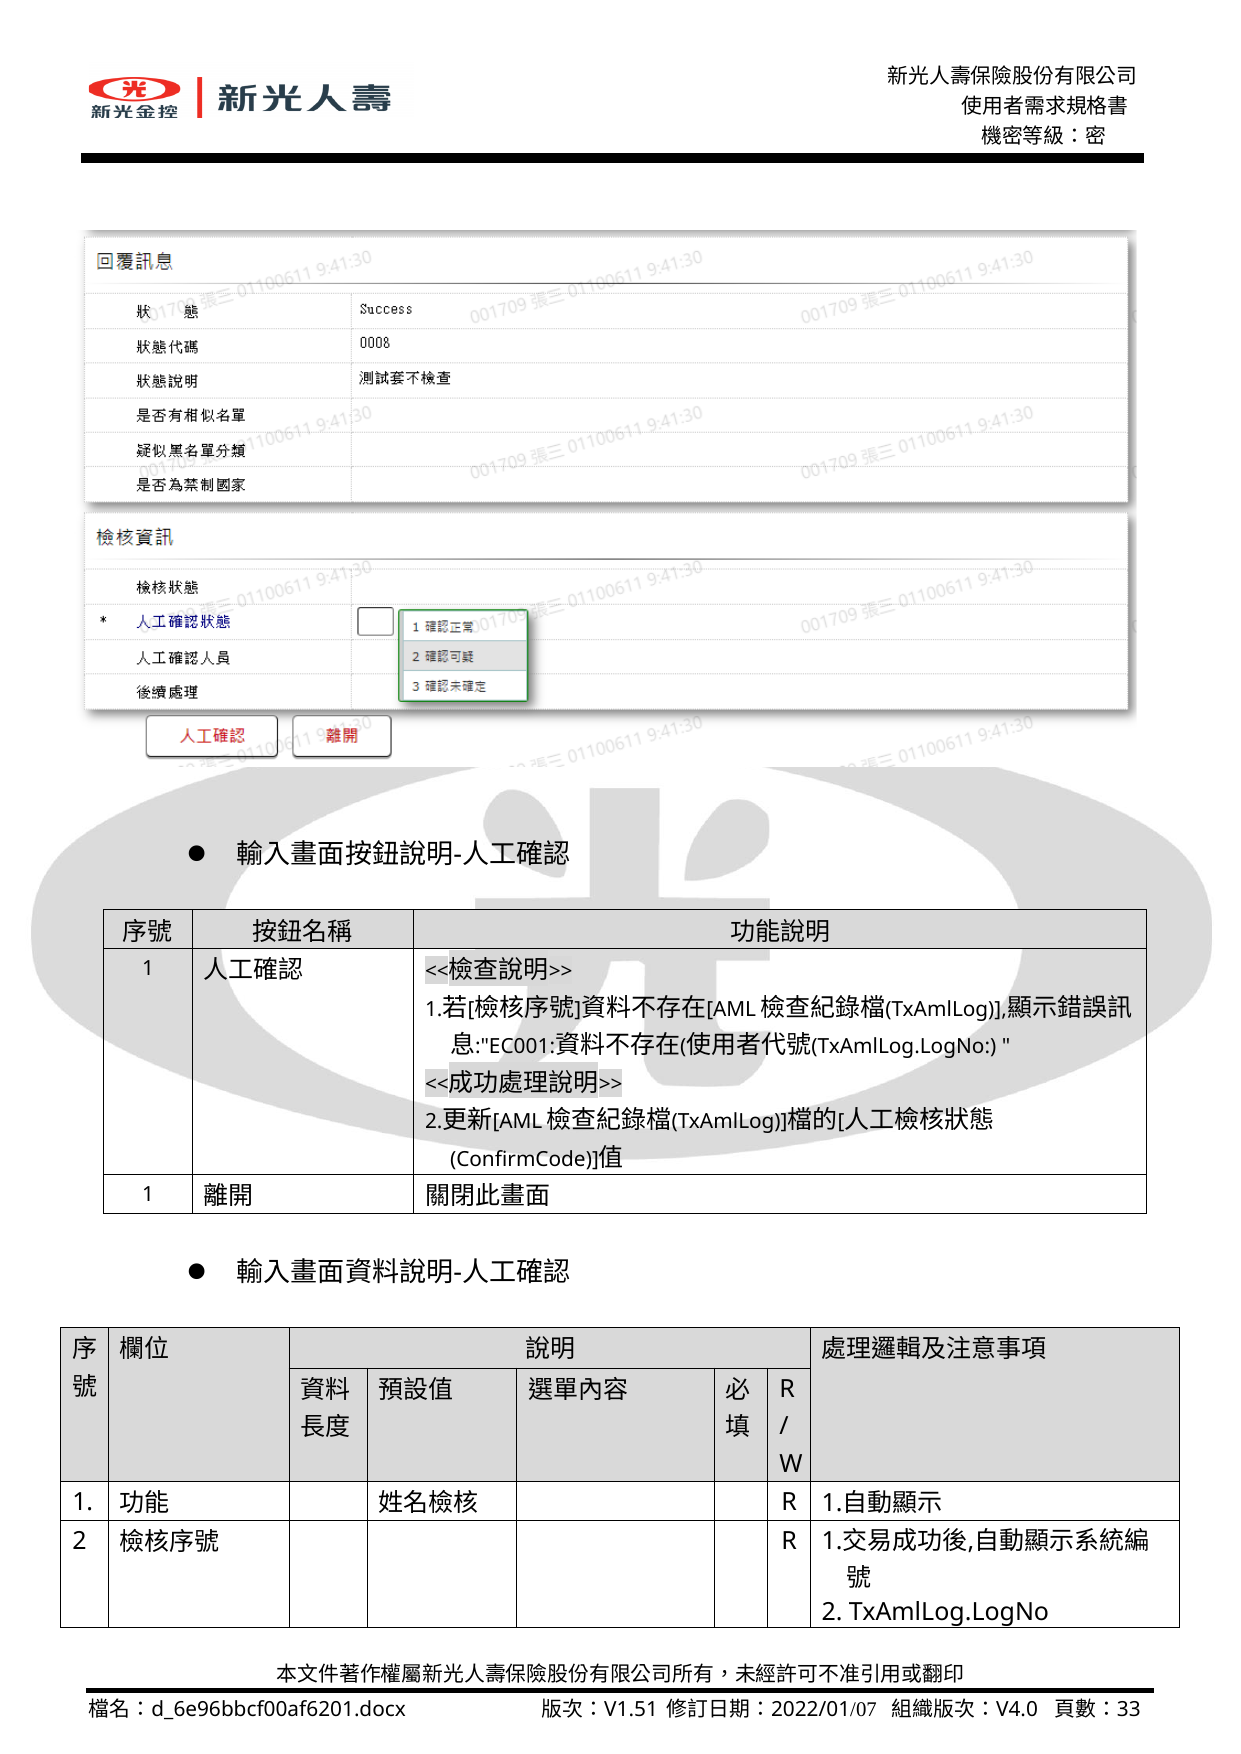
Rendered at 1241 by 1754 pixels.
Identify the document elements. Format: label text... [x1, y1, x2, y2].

table_cell 功能 [109, 1482, 289, 1520]
table_cell [290, 1521, 367, 1627]
table_cell 1. [61, 1482, 108, 1520]
table_cell 姓名檢核 [368, 1482, 516, 1520]
table_header 處理邏輯及注意事項 [811, 1328, 1179, 1481]
table_cell 關閉此畫面 [414, 1175, 1146, 1212]
table_cell R/W [768, 1369, 810, 1481]
table_cell [517, 1482, 714, 1520]
table_cell 選單內容 [517, 1369, 714, 1481]
table_cell 必填 [715, 1369, 767, 1481]
table_cell [368, 1521, 516, 1627]
table_cell 1 [104, 1175, 192, 1212]
table_cell 預設值 [368, 1369, 516, 1481]
table_header 序號 [104, 910, 192, 948]
table_cell 檢核序號 [109, 1521, 289, 1627]
table_header 序號 [61, 1328, 108, 1481]
table_cell [517, 1521, 714, 1627]
picture [25, 230, 1215, 1166]
table_cell 人工確認 [193, 949, 413, 1174]
table_cell [715, 1521, 767, 1627]
table_cell 2 [61, 1521, 108, 1627]
table_cell [290, 1482, 367, 1520]
table_cell 資料長度 [290, 1369, 367, 1481]
table_cell R [768, 1521, 810, 1627]
table_cell <<檢查說明>> 1.若[檢核序號]資料不存在[AML檢查紀錄檔(TxAmlLog)],顯示錯誤訊息:"EC001:資料不存在(使用者代號(TxAmlLog.LogNo:) " <<成功處理說明>> 2.更新[AML檢查紀錄檔(TxAmlLog)]檔的[人工檢核狀態 (ConfirmCode)]值 [414, 949, 1146, 1174]
list 輸入畫面按鈕說明-人工確認 [186, 832, 1152, 872]
table_header 說明 [290, 1328, 810, 1368]
list 輸入畫面資料說明-人工確認 [186, 1250, 1152, 1290]
table_header 按鈕名稱 [193, 910, 413, 948]
table_cell [715, 1482, 767, 1520]
table_cell 1.交易成功後,自動顯示系統編號 2. TxAmlLog.LogNo [811, 1521, 1179, 1627]
picture [88, 61, 414, 118]
table_cell 離開 [193, 1175, 413, 1212]
table_cell 1 [104, 949, 192, 1174]
table_header 欄位 [109, 1328, 289, 1481]
table_header 功能說明 [414, 910, 1146, 948]
table_cell R [768, 1482, 810, 1520]
table_cell 1.自動顯示 [811, 1482, 1179, 1520]
